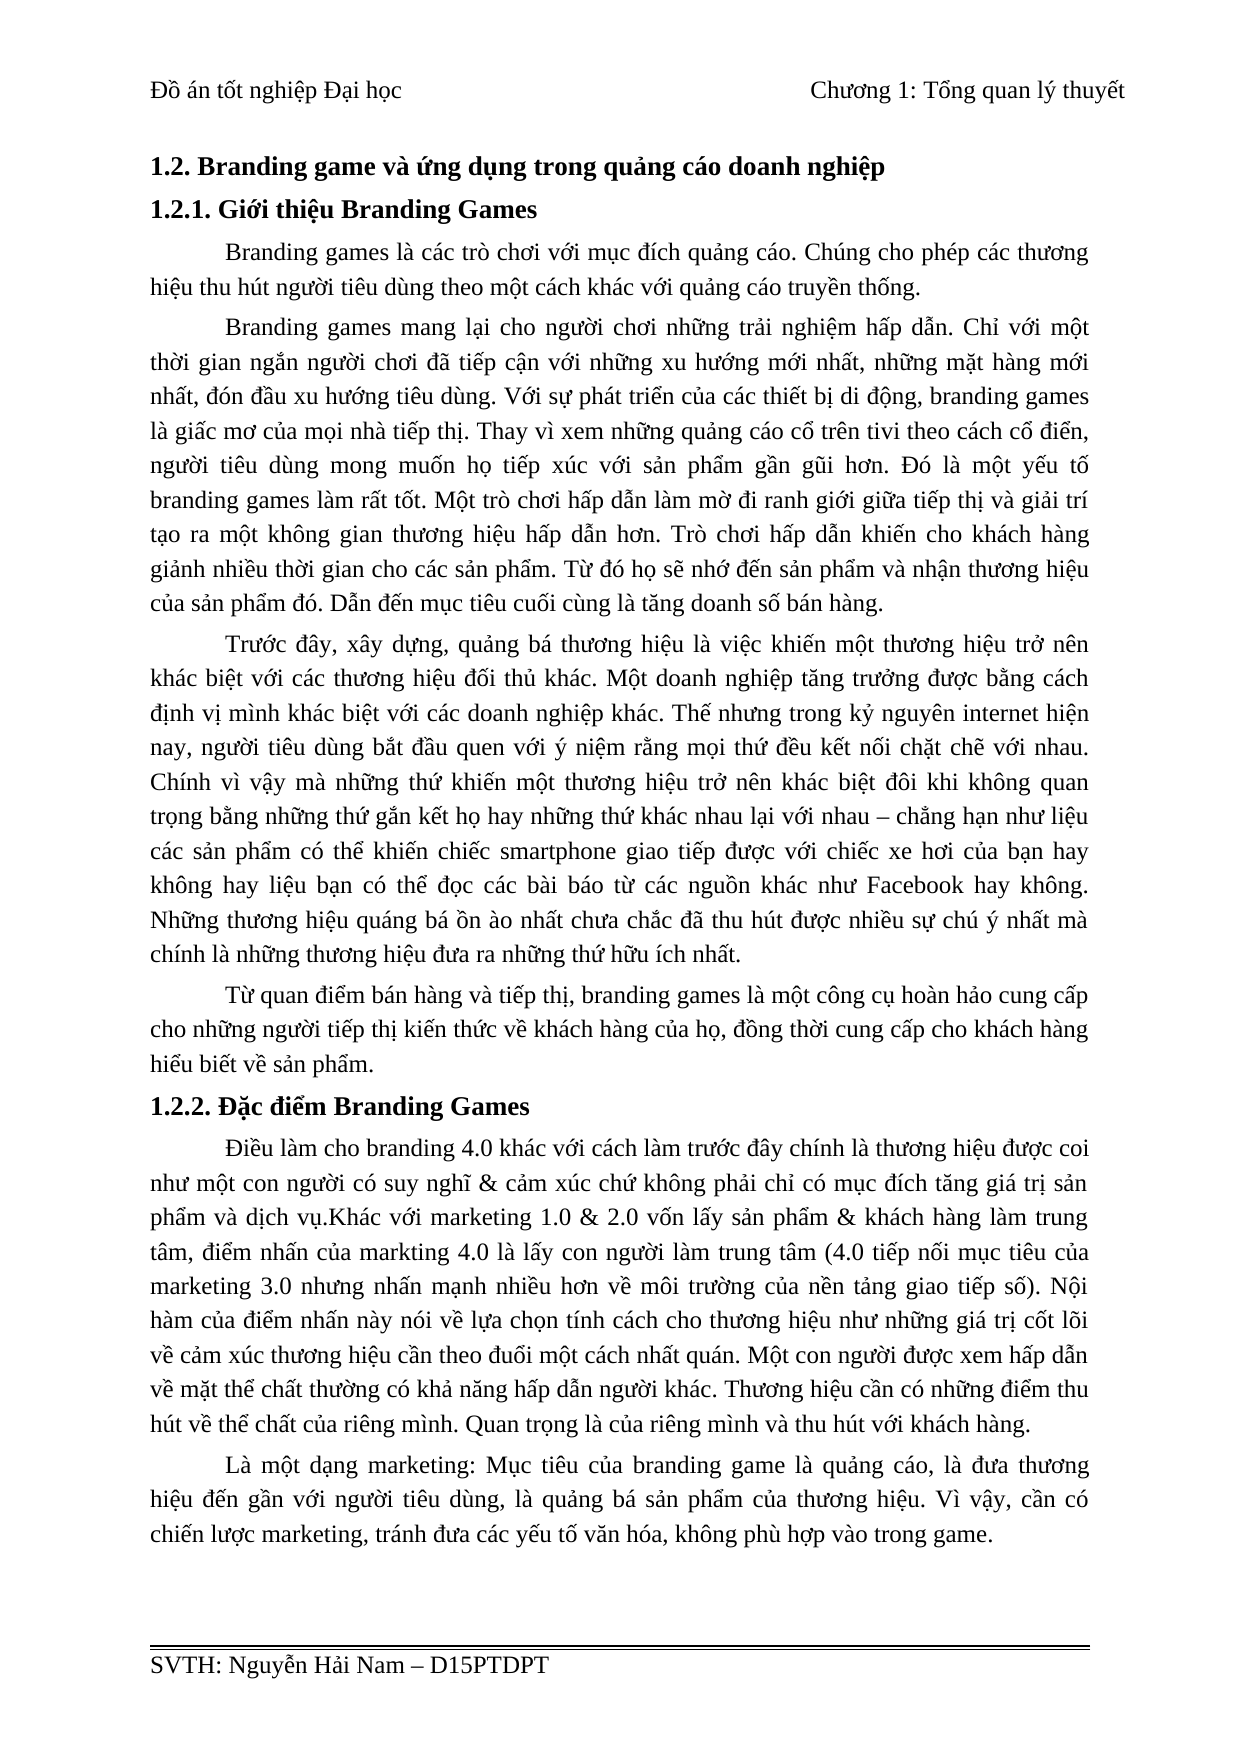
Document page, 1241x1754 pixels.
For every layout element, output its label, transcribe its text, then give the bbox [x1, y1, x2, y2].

subtitle 1.2.1. Giới thiệu Branding Games [150, 193, 1090, 225]
text Là một dạng marketing: Mục tiêu của branding game là quảng cáo, là đưa thương hiệu đến gần với người tiêu dùng, là quảng bá sản phẩm của thương hiệu. Vì vậy, cần có chiến lược marketing, tránh đưa các yếu tố văn hóa, không phù hợp vào trong game. [150, 1450, 1090, 1547]
text Trước đây, xây dựng, quảng bá thương hiệu là việc khiến một thương hiệu trở nên khác biệt với các thương hiệu đối thủ khác. Một doanh nghiệp tăng trưởng được bằng cách định vị mình khác biệt với các doanh nghiệp khác. Thế nhưng trong kỷ nguyên internet hiện nay, người tiêu dùng bắt đầu quen với ý niệm rằng mọi thứ đều kết nối chặt chẽ với nhau. Chính vì vậy mà những thứ khiến một thương hiệu trở nên khác biệt đôi khi không quan trọng bằng những thứ gắn kết họ hay những thứ khác nhau lại với nhau – chẳng hạn như liệu các sản phẩm có thể khiến chiếc smartphone giao tiếp được với chiếc xe hơi của bạn hay không hay liệu bạn có thể đọc các bài báo từ các nguồn khác như Facebook hay không. Những thương hiệu quáng bá ồn ào nhất chưa chắc đã thu hút được nhiều sự chú ý nhất mà chính là những thương hiệu đưa ra những thứ hữu ích nhất. [150, 629, 1090, 968]
subtitle 1.2. Branding game và ứng dụng trong quảng cáo doanh nghiệp [150, 150, 1090, 181]
subtitle 1.2.2. Đặc điểm Branding Games [150, 1089, 1090, 1121]
text Từ quan điểm bán hàng và tiếp thị, branding games là một công cụ hoàn hảo cung cấp cho những người tiếp thị kiến thức về khách hàng của họ, đồng thời cung cấp cho khách hàng hiểu biết về sản phẩm. [150, 980, 1090, 1078]
text Điều làm cho branding 4.0 khác với cách làm trước đây chính là thương hiệu được coi như một con người có suy nghĩ & cảm xúc chứ không phải chỉ có mục đích tăng giá trị sản phẩm và dịch vụ.Khác với marketing 1.0 & 2.0 vốn lấy sản phẩm & khách hàng làm trung tâm, điểm nhấn của markting 4.0 là lấy con người làm trung tâm (4.0 tiếp nối mục tiêu của marketing 3.0 nhưng nhấn mạnh nhiều hơn về môi trường của nền tảng giao tiếp số). Nội hàm của điểm nhấn này nói về lựa chọn tính cách cho thương hiệu như những giá trị cốt lõi về cảm xúc thương hiệu cần theo đuổi một cách nhất quán. Một con người được xem hấp dẫn về mặt thể chất thường có khả năng hấp dẫn người khác. Thương hiệu cần có những điểm thu hút về thể chất của riêng mình. Quan trọng là của riêng mình và thu hút với khách hàng. [150, 1133, 1090, 1438]
text Branding games mang lại cho người chơi những trải nghiệm hấp dẫn. Chỉ với một thời gian ngắn người chơi đã tiếp cận với những xu hướng mới nhất, những mặt hàng mới nhất, đón đầu xu hướng tiêu dùng. Với sự phát triển của các thiết bị di động, branding games là giấc mơ của mọi nhà tiếp thị. Thay vì xem những quảng cáo cổ trên tivi theo cách cổ điển, người tiêu dùng mong muốn họ tiếp xúc với sản phẩm gần gũi hơn. Đó là một yếu tố branding games làm rất tốt. Một trò chơi hấp dẫn làm mờ đi ranh giới giữa tiếp thị và giải trí tạo ra một không gian thương hiệu hấp dẫn hơn. Trò chơi hấp dẫn khiến cho khách hàng giảnh nhiều thời gian cho các sản phẩm. Từ đó họ sẽ nhớ đến sản phẩm và nhận thương hiệu của sản phẩm đó. Dẫn đến mục tiêu cuối cùng là tăng doanh số bán hàng. [150, 312, 1090, 617]
text Branding games là các trò chơi với mục đích quảng cáo. Chúng cho phép các thương hiệu thu hút người tiêu dùng theo một cách khác với quảng cáo truyền thống. [150, 237, 1090, 300]
